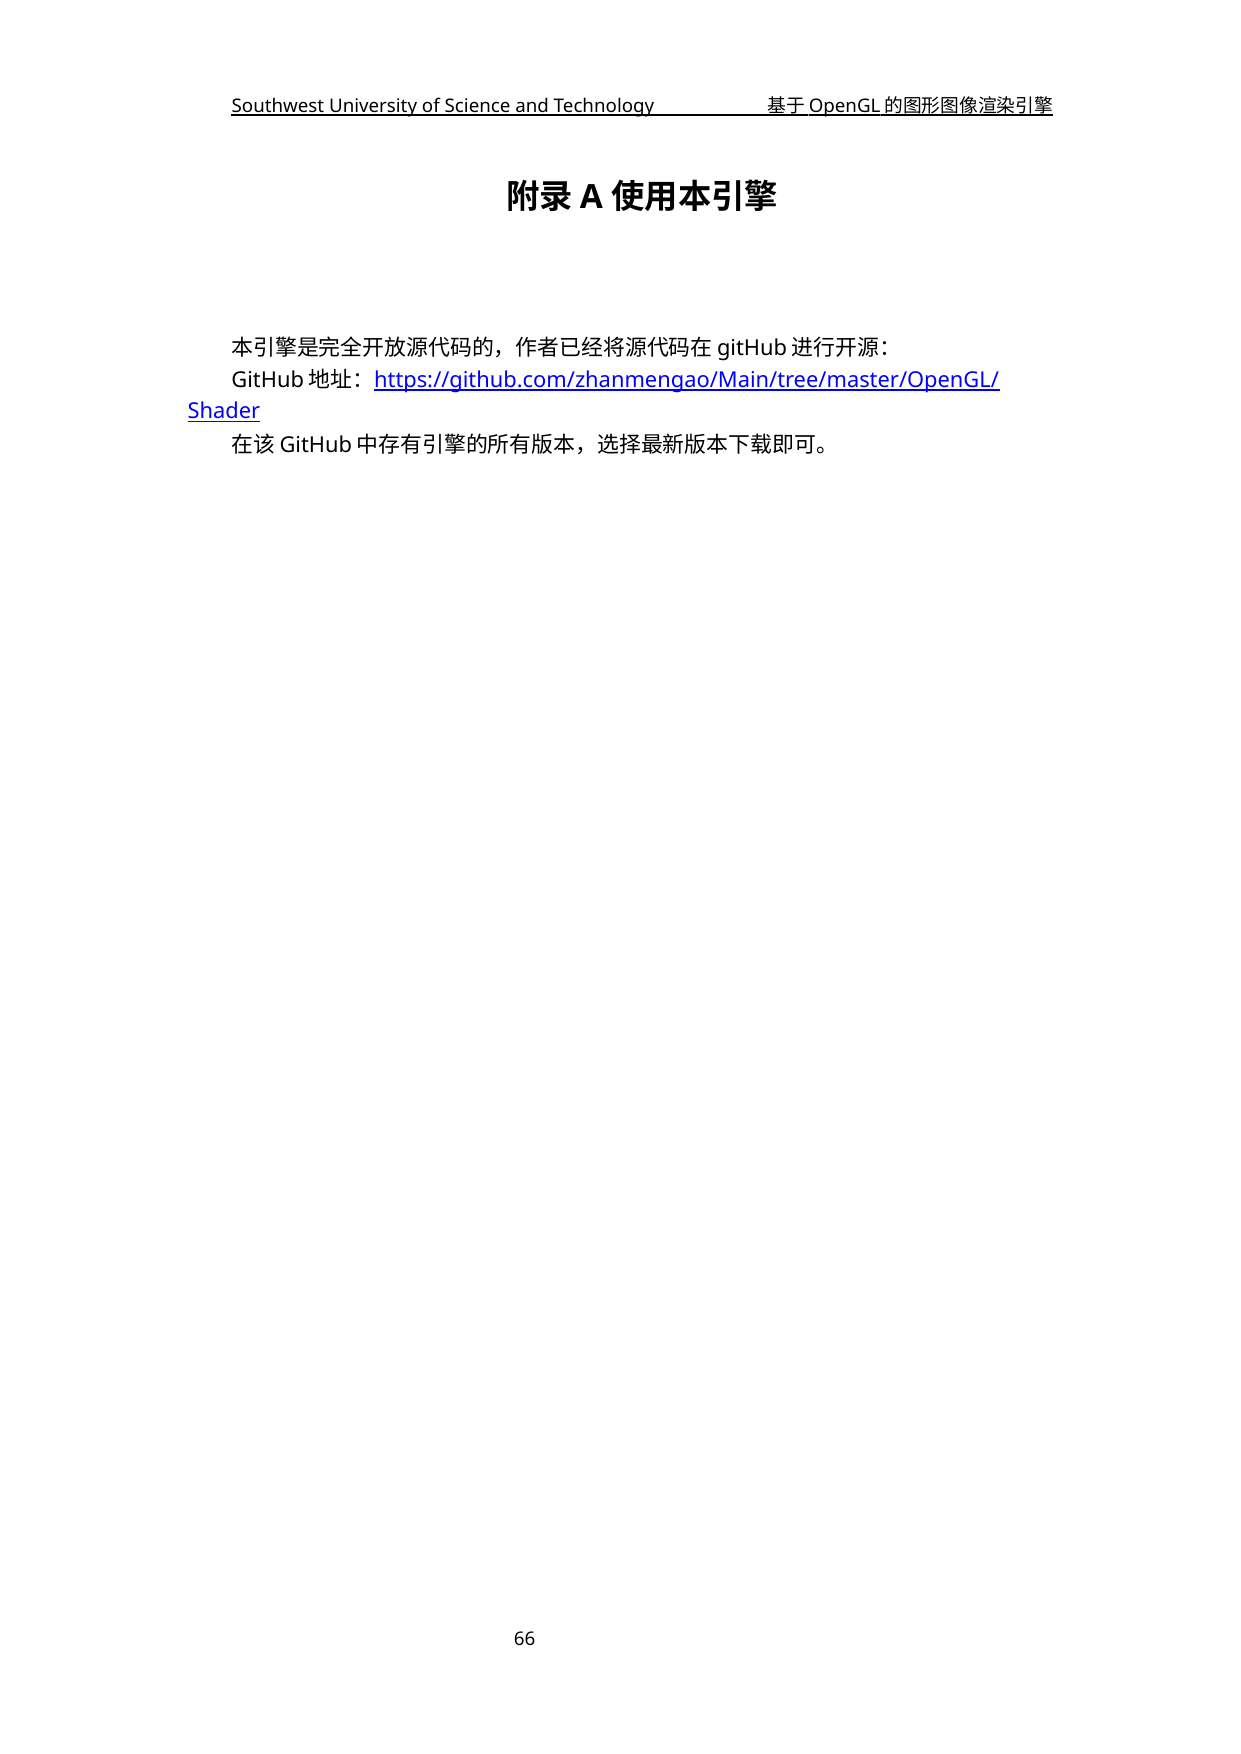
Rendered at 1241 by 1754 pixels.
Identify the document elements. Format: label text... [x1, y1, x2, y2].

text 本引擎是完全开放源代码的，作者已经将源代码在gitHub进行开源： [187, 329, 1053, 362]
subtitle 附录A 使用本引擎 [187, 162, 1053, 227]
text GitHub地址：https://github.com/zhanmengao/Main/tree/master/OpenGL/Shader [187, 362, 1053, 427]
text 在该GitHub中存有引擎的所有版本，选择最新版本下载即可。 [187, 427, 1053, 459]
